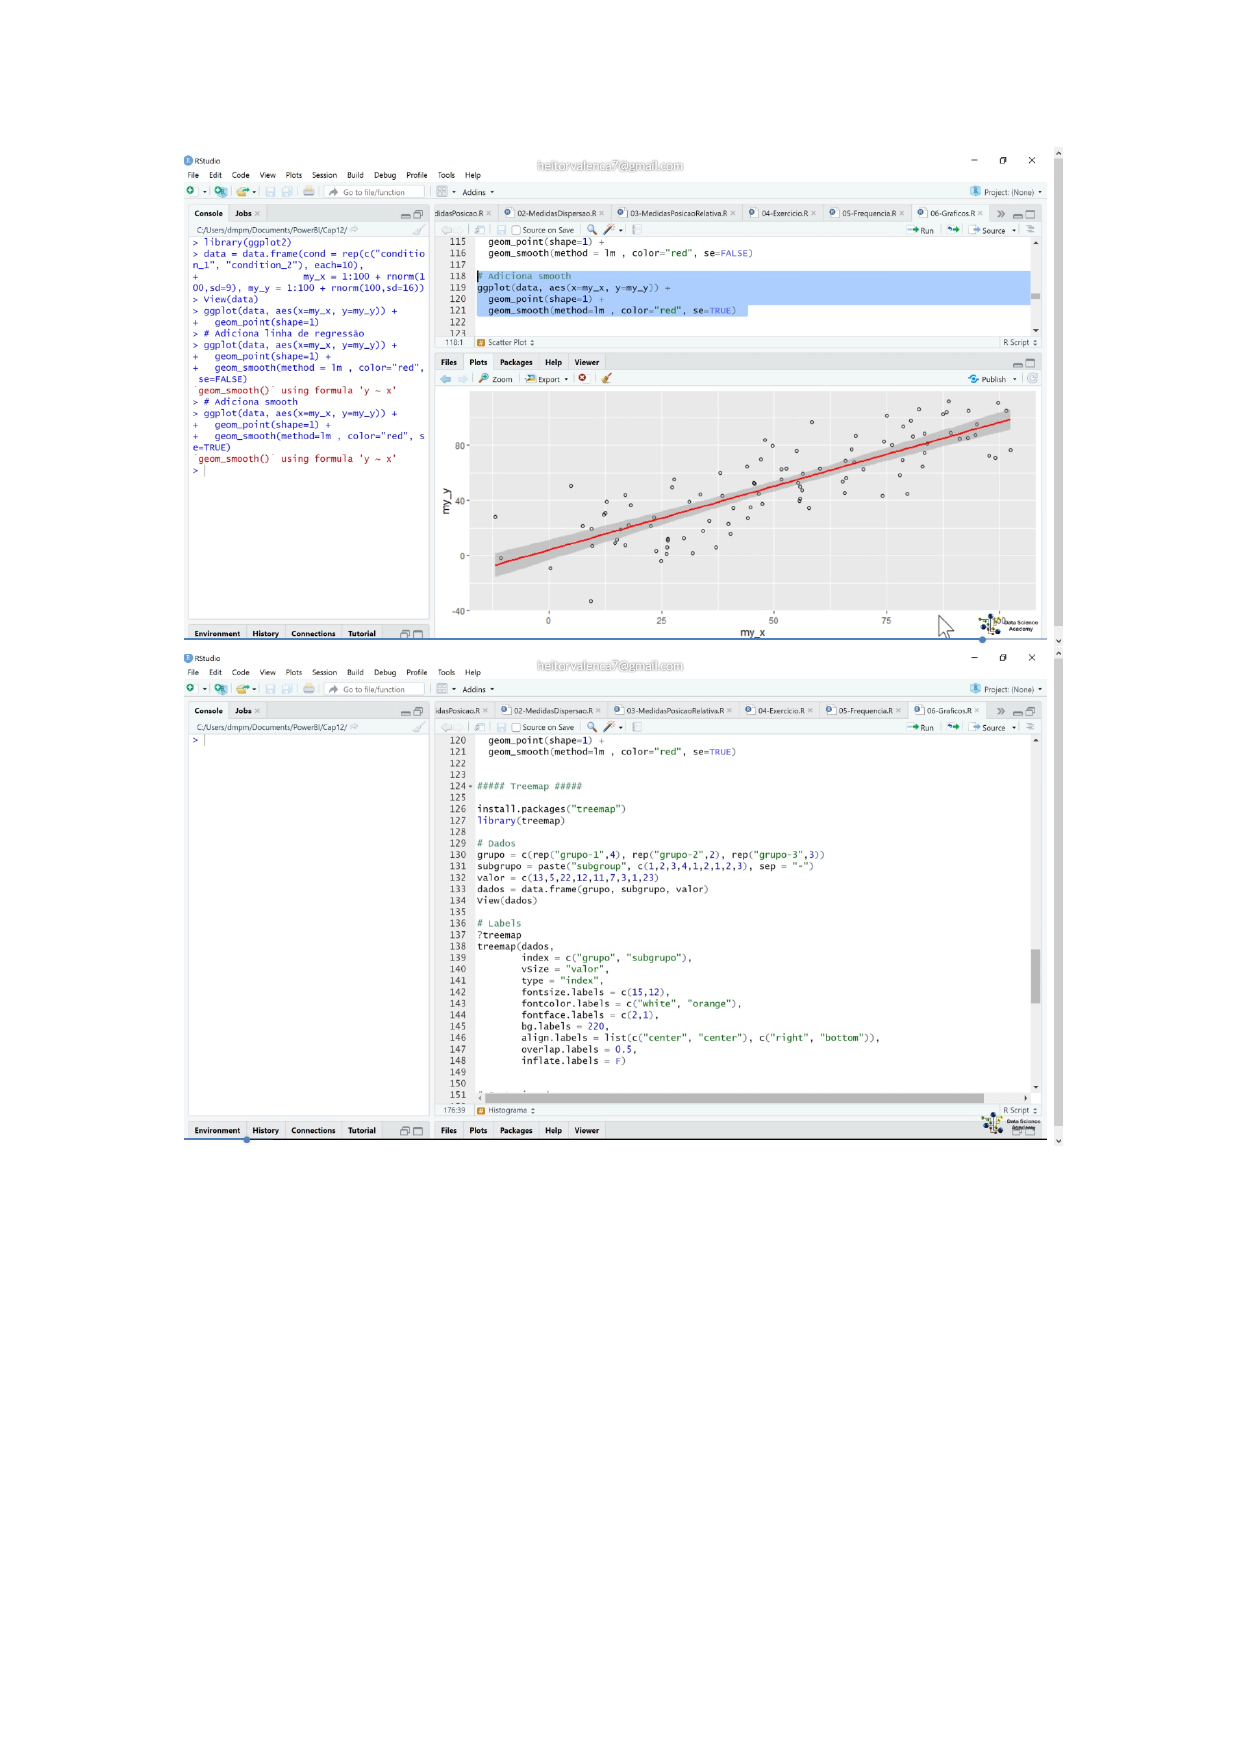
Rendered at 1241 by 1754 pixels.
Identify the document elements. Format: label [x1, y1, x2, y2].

picture [177, 647, 1063, 1146]
picture [177, 147, 1063, 646]
